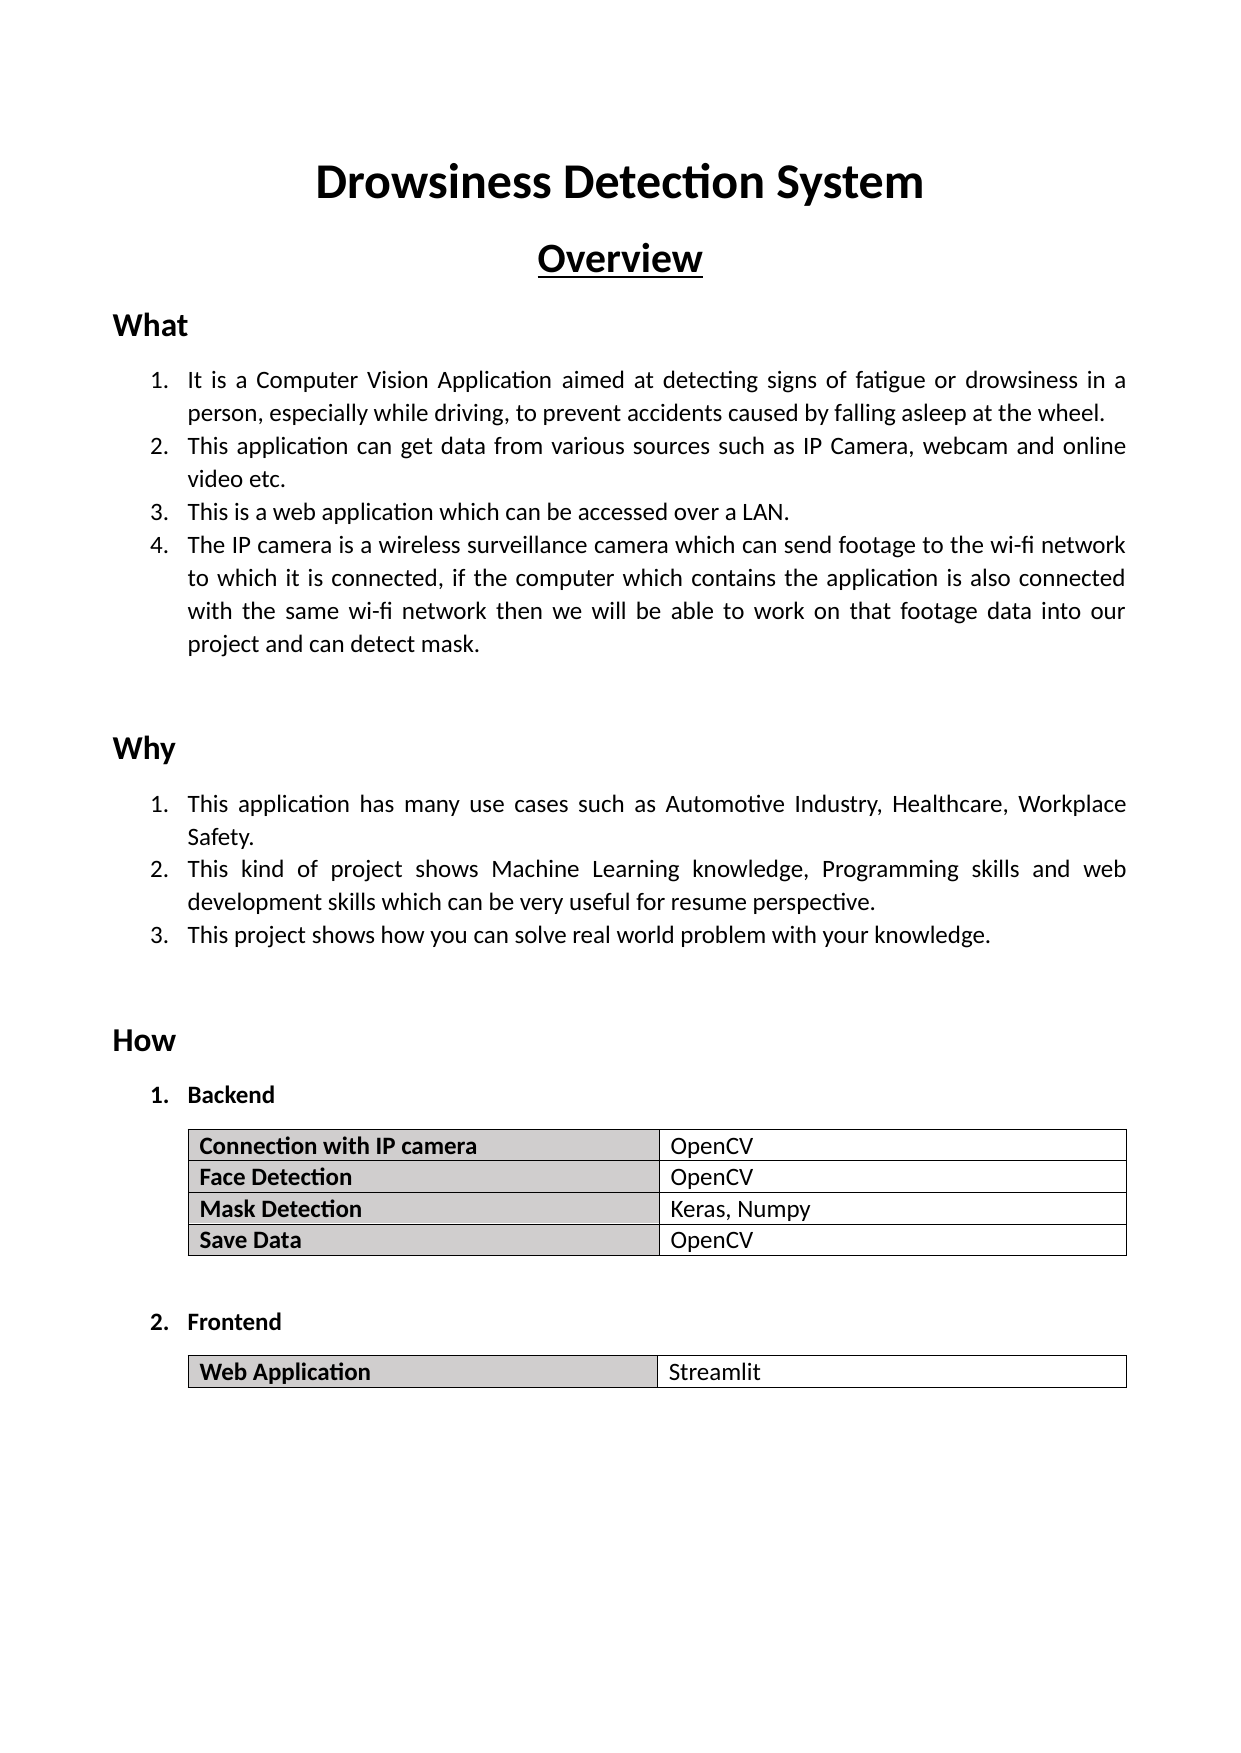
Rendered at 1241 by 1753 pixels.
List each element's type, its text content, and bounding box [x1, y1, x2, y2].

table_cell Save Data [189, 1225, 659, 1255]
table_header Connection with IP camera [189, 1130, 659, 1160]
list The IP camera is a wireless surveillance camera which can send footage to the wi-fi network to which it is connected, if the computer which contains the application is also connected with the same wi-fi network then we will be able to work on that footage data into our project and can detect mask. [150, 529, 1128, 658]
table_cell Keras, Numpy [660, 1193, 1126, 1223]
text Why [112, 727, 1128, 768]
table_cell Mask Detection [189, 1193, 659, 1223]
list It is a Computer Vision Application aimed at detecting signs of fatigue or drowsiness in a person, especially while driving, to prevent accidents caused by falling asleep at the wheel. [150, 365, 1128, 428]
text Overview [112, 232, 1128, 283]
table_header Web Application [189, 1356, 657, 1387]
table_cell Face Detection [189, 1161, 659, 1192]
text How [112, 1019, 1128, 1059]
list This is a web application which can be accessed over a LAN. [150, 496, 1128, 527]
text What [112, 304, 1128, 345]
list This application can get data from various sources such as IP Camera, webcam and online video etc. [150, 431, 1128, 494]
table_header Streamlit [658, 1356, 1126, 1387]
text Drowsiness Detection System [112, 150, 1128, 211]
list This application has many use cases such as Automotive Industry, Healthcare, Workplace Safety. [150, 788, 1128, 851]
list This kind of project shows Machine Learning knowledge, Programming skills and web development skills which can be very useful for resume perspective. [150, 854, 1128, 917]
list This project shows how you can solve real world problem with your knowledge. [150, 919, 1128, 950]
table_cell OpenCV [660, 1161, 1126, 1192]
table_header OpenCV [660, 1130, 1126, 1160]
list Backend [150, 1079, 1128, 1110]
list Frontend [150, 1306, 1128, 1336]
table_cell OpenCV [660, 1225, 1126, 1255]
